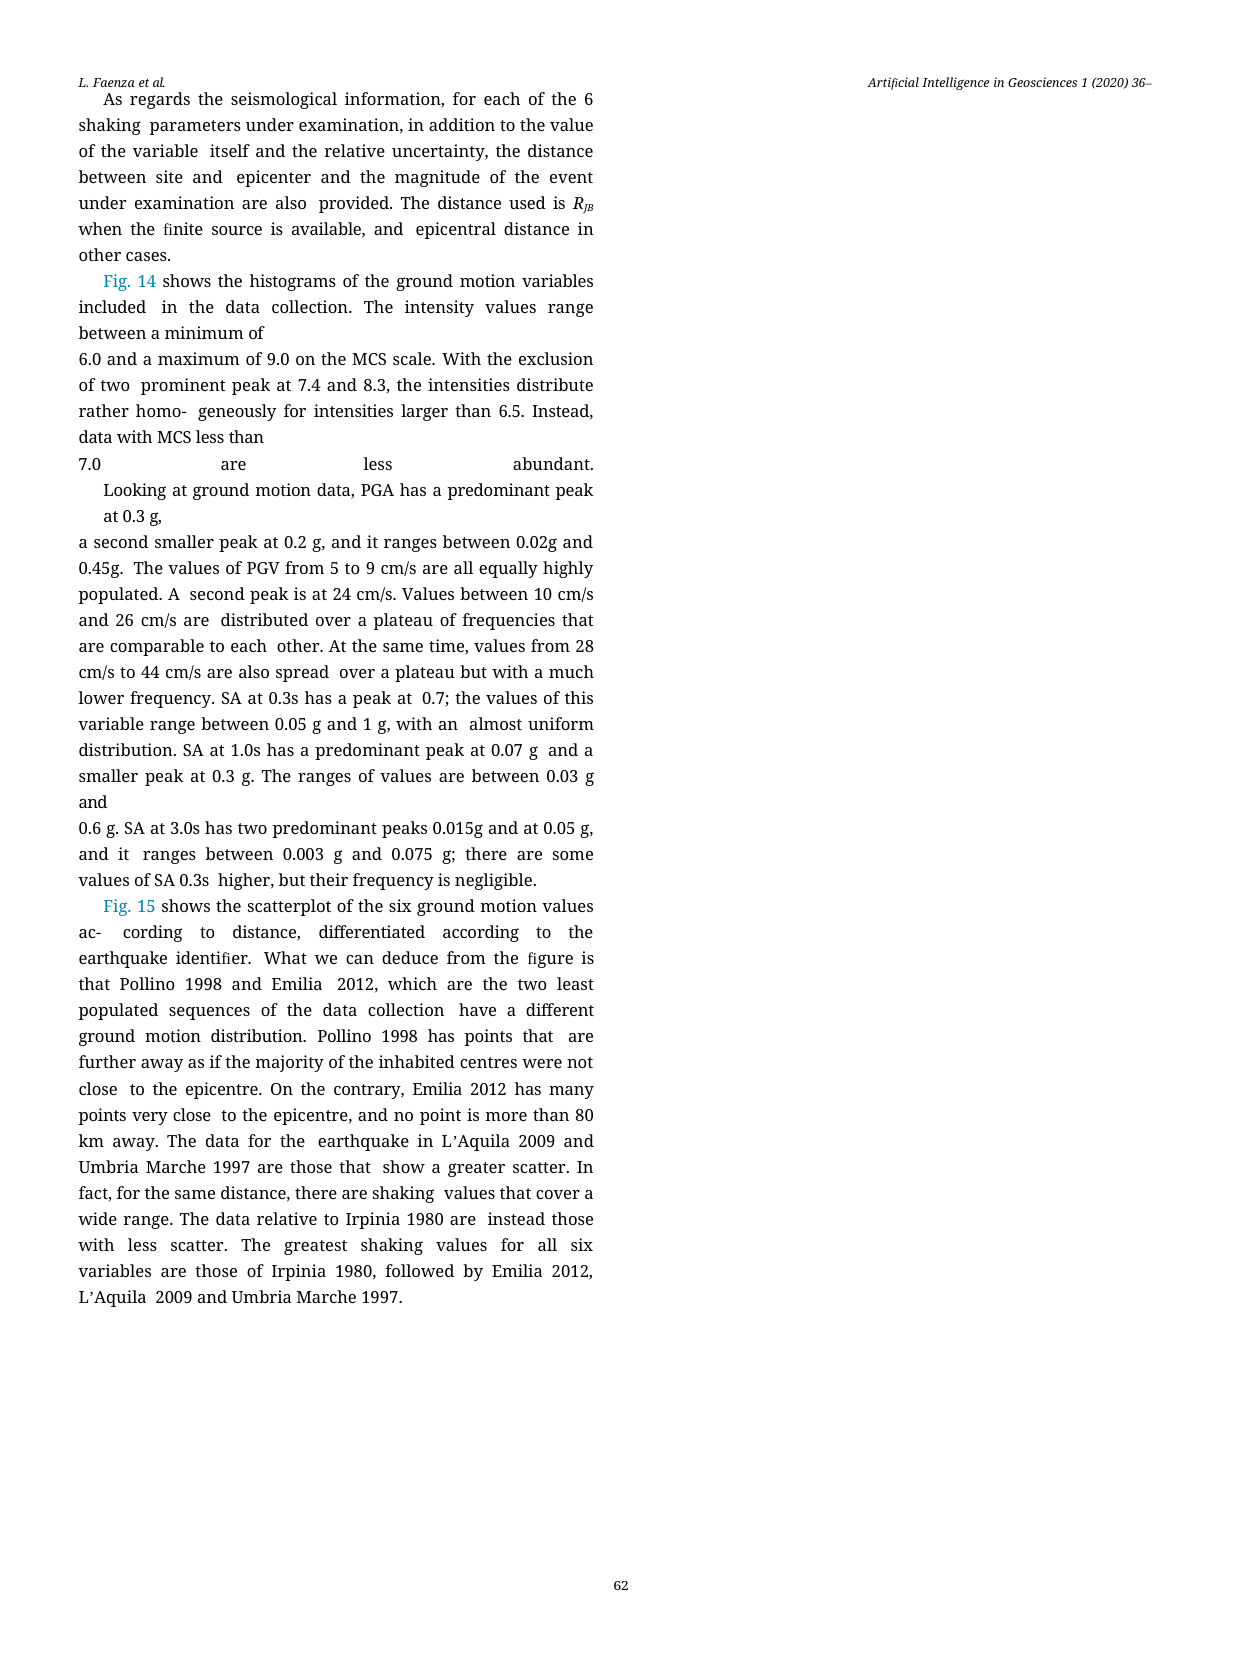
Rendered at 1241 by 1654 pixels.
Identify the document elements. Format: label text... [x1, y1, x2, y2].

text 6.0 and a maximum of 9.0 on the MCS scale. With the exclusion of two prominent peak at 7.4 and 8.3, the intensities distribute rather homo- geneously for intensities larger than 6.5. Instead, data with MCS less than [78, 348, 594, 449]
text Fig. 15 shows the scatterplot of the six ground motion values ac- cording to distance, differentiated according to the earthquake identifier. What we can deduce from the figure is that Pollino 1998 and Emilia 2012, which are the two least populated sequences of the data collection have a different ground motion distribution. Pollino 1998 has points that are further away as if the majority of the inhabited centres were not close to the epicentre. On the contrary, Emilia 2012 has many points very close to the epicentre, and no point is more than 80 km away. The data for the earthquake in L’Aquila 2009 and Umbria Marche 1997 are those that show a greater scatter. In fact, for the same distance, there are shaking values that cover a wide range. The data relative to Irpinia 1980 are instead those with less scatter. The greatest shaking values for all six variables are those of Irpinia 1980, followed by Emilia 2012, L’Aquila 2009 and Umbria Marche 1997. [78, 895, 594, 1308]
picture [147, 900, 154, 906]
text Fig. 14 shows the histograms of the ground motion variables included in the data collection. The intensity values range between a minimum of [78, 270, 594, 344]
text 7.0 are less abundant. Looking at ground motion data, PGA has a predominant peak at 0.3 g, [78, 452, 594, 527]
text a second smaller peak at 0.2 g, and it ranges between 0.02g and 0.45g. The values of PGV from 5 to 9 cm/s are all equally highly populated. A second peak is at 24 cm/s. Values between 10 cm/s and 26 cm/s are distributed over a plateau of frequencies that are comparable to each other. At the same time, values from 28 cm/s to 44 cm/s are also spread over a plateau but with a much lower frequency. SA at 0.3s has a peak at 0.7; the values of this variable range between 0.05 g and 1 g, with an almost uniform distribution. SA at 1.0s has a predominant peak at 0.07 g and a smaller peak at 0.3 g. The ranges of values are between 0.03 g and [78, 530, 594, 813]
text 0.6 g. SA at 3.0s has two predominant peaks 0.015g and at 0.05 g, and it ranges between 0.003 g and 0.075 g; there are some values of SA 0.3s higher, but their frequency is negligible. [78, 817, 594, 892]
picture [146, 275, 153, 284]
text As regards the seismological information, for each of the 6 shaking parameters under examination, in addition to the value of the variable itself and the relative uncertainty, the distance between site and epicenter and the magnitude of the event under examination are also provided. The distance used is RJB when the finite source is available, and epicentral distance in other cases. [78, 87, 594, 266]
